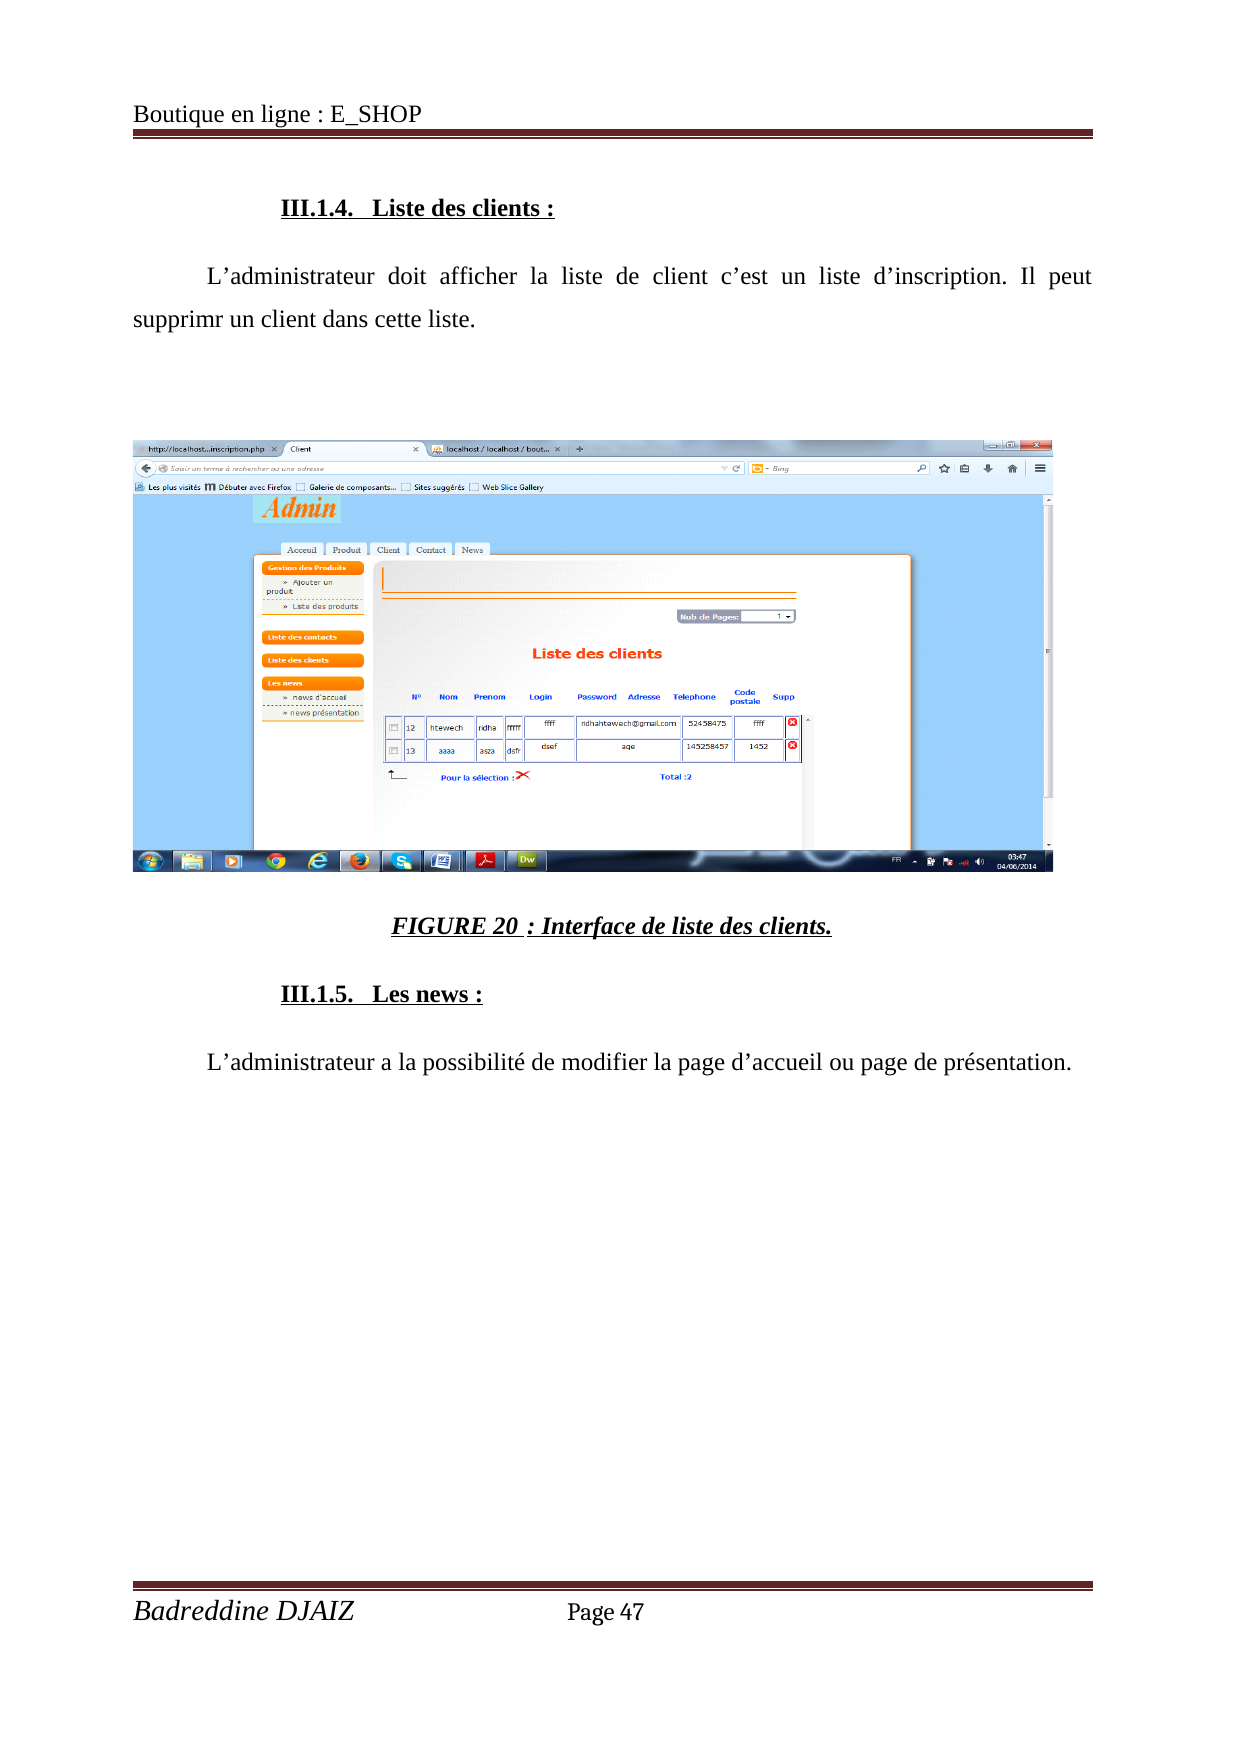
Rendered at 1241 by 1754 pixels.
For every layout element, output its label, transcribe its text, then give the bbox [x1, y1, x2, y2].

text III.1.5. Les news : [207, 979, 1093, 1008]
picture [132, 440, 1054, 872]
text L’administrateur doit afficher la liste de client c’est un liste d’inscription. Il peut supprimr un client dans cette liste. [133, 261, 1093, 333]
text L’administrateur a la possibilité de modifier la page d’accueil ou page de présentation. [133, 1047, 1093, 1076]
text III.1.4. Liste des clients : [207, 193, 1093, 221]
text FIGURE 20 : Interface de liste des clients. [133, 911, 1093, 939]
